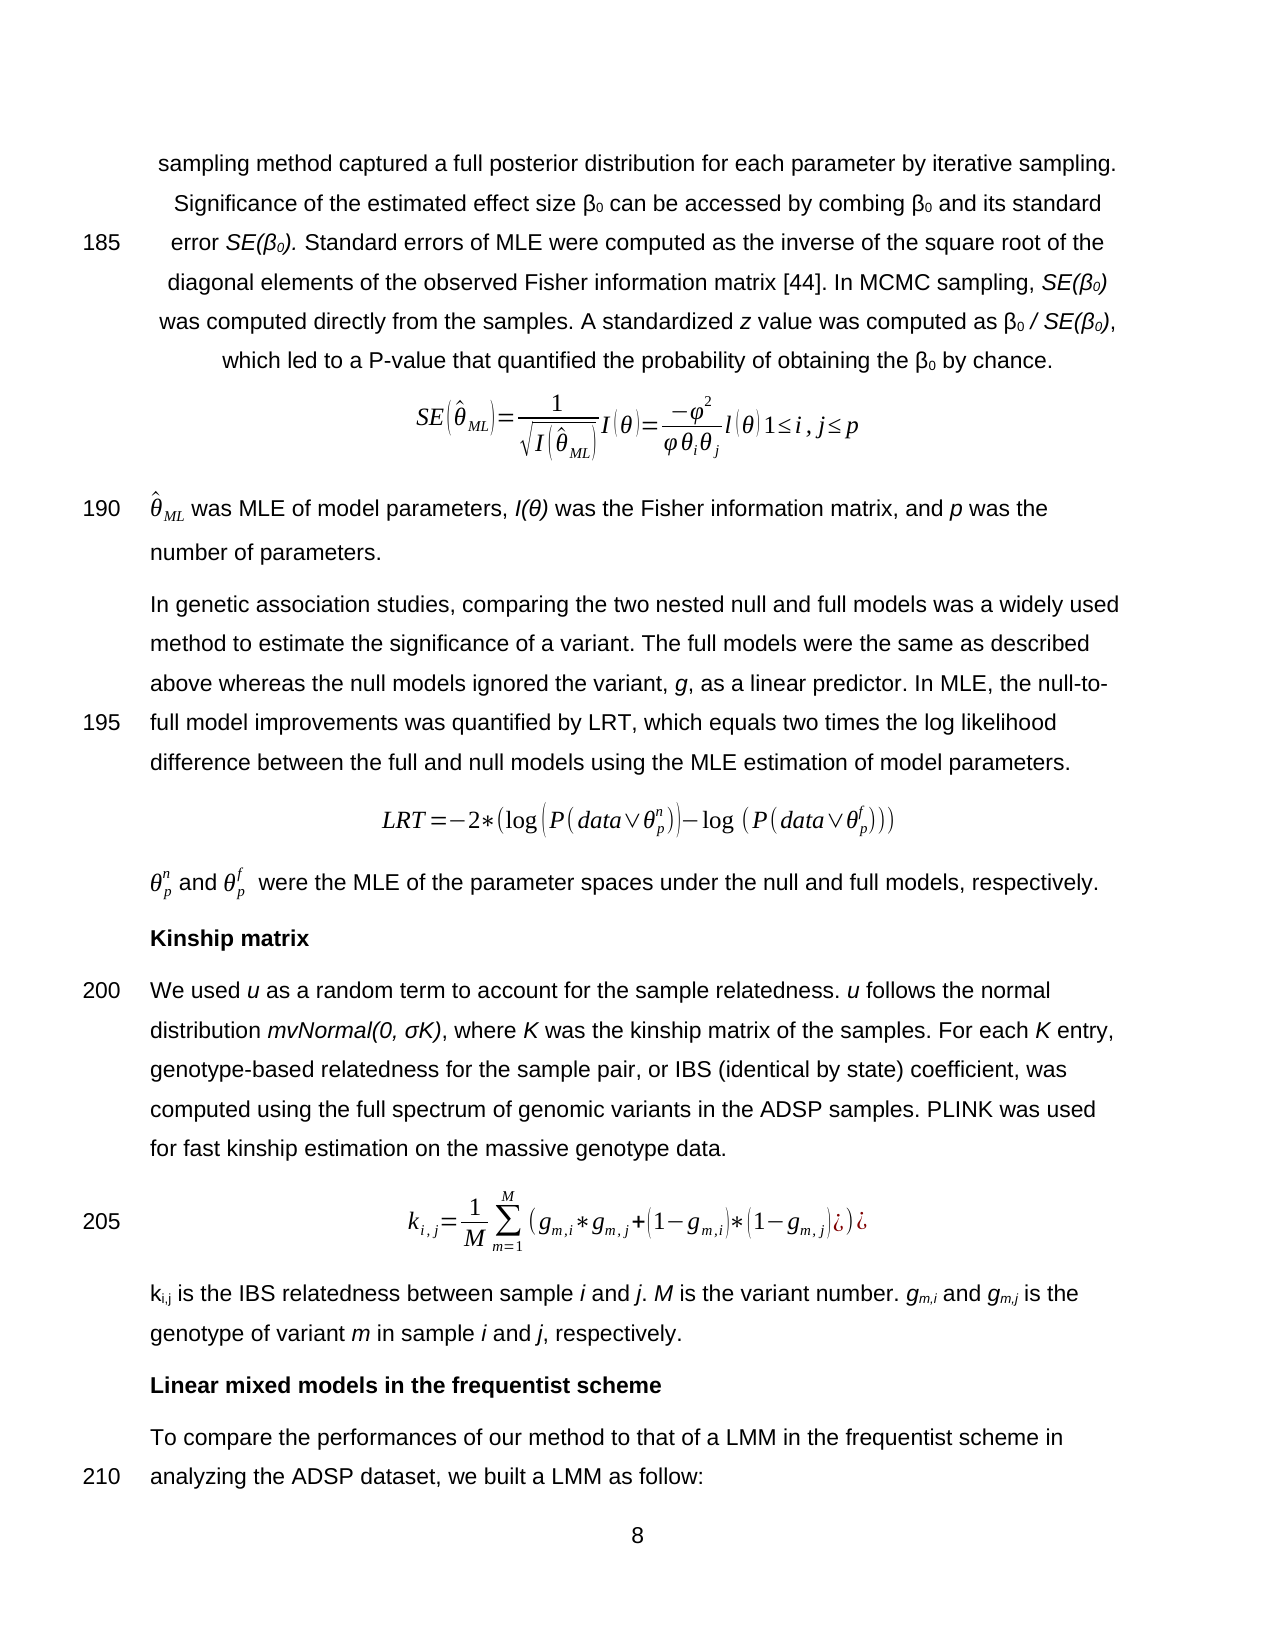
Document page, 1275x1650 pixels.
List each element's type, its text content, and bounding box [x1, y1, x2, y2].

text was MLE of model parameters, I(θ) was the Fisher information matrix, and p was the number of parameters. [150, 490, 1125, 565]
text We used u as a random term to account for the sample relatedness. u follows the normal distribution mvNormal(0, σK), where K was the kinship matrix of the samples. For each K entry, genotype-based relatedness for the sample pair, or IBS (identical by state) coefficient, was computed using the full spectrum of genomic variants in the ADSP samples. PLINK was used for fast kinship estimation on the massive genotype data. [150, 977, 1125, 1162]
text In genetic association studies, comparing the two nested null and full models was a widely used method to estimate the significance of a variant. The full models were the same as described above whereas the null models ignored the variant, g, as a linear predictor. In MLE, the null-to-full model improvements was quantified by LRT, which equals two times the log likelihood difference between the full and null models using the MLE estimation of model parameters. [150, 591, 1125, 775]
text Kinship matrix [150, 925, 1125, 952]
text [150, 150, 1125, 465]
text and were the MLE of the parameter spaces under the null and full models, respectively. [150, 865, 1125, 900]
text Linear mixed models in the frequentist scheme [150, 1372, 1125, 1398]
text To compare the performances of our method to that of a LMM in the frequentist scheme in analyzing the ADSP dataset, we built a LMM as follow: [150, 1423, 1125, 1489]
text ki,j is the IBS relatedness between sample i and j. M is the variant number. gm,i and gm,j is the genotype of variant m in sample i and j, respectively. [150, 1280, 1125, 1346]
